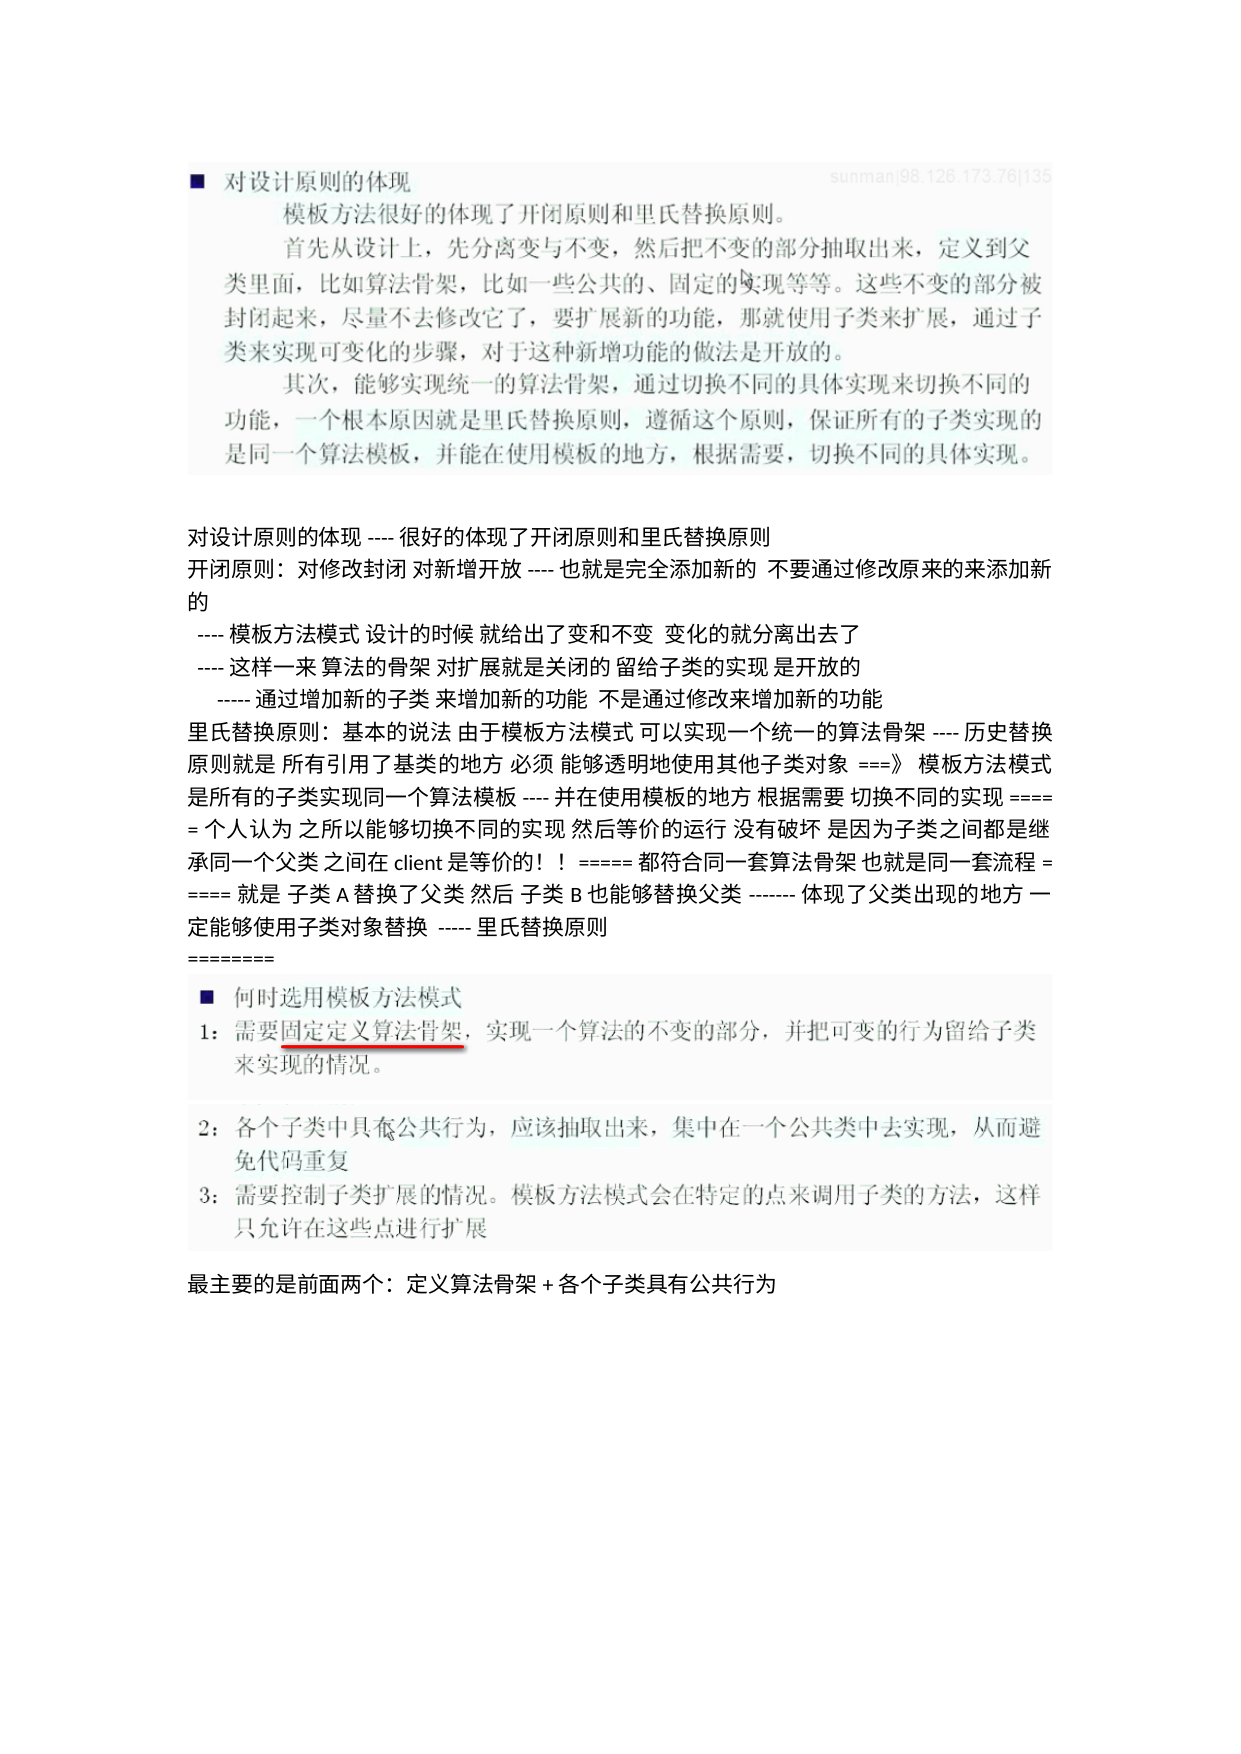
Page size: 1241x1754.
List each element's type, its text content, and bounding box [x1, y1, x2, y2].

picture [187, 974, 1053, 1100]
text 里氏替换原则：基本的说法 由于模板方法模式 可以实现一个统一的算法骨架 ---- 历史替换原则就是 所有引用了基类的地方 必须 能够透明地使用其他子类对象 ===》 模板方法模式是所有的子类实现同一个算法模板 ---- 并在使用模板的地方 根据需要 切换不同的实现 ===== 个人认为 之所以能够切换不同的实现 然后等价的运行 没有破坏 是因为子类之间都是继承同一个父类 之间在client是等价的！！===== 都符合同一套算法骨架 也就是同一套流程 ===== 就是 子类A替换了父类 然后 子类B也能够替换父类 ------- 体现了父类出现的地方 一定能够使用子类对象替换 ----- 里氏替换原则 [187, 714, 1053, 942]
text 对设计原则的体现 ---- 很好的体现了开闭原则和里氏替换原则 [187, 519, 1053, 552]
text 开闭原则：对修改封闭 对新增开放 ---- 也就是完全添加新的 不要通过修改原来的来添加新的 [187, 552, 1053, 617]
text ---- 这样一来 算法的骨架 对扩展就是关闭的 留给子类的实现 是开放的 [187, 649, 1053, 682]
text ----- 通过增加新的子类 来增加新的功能 不是通过修改来增加新的功能 [187, 682, 1053, 714]
text 最主要的是前面两个：定义算法骨架 + 各个子类具有公共行为 [187, 1267, 1053, 1299]
picture [187, 1104, 1053, 1251]
picture [187, 162, 1053, 475]
text ---- 模板方法模式 设计的时候 就给出了变和不变 变化的就分离出去了 [187, 617, 1053, 649]
text ======== [187, 942, 1053, 974]
